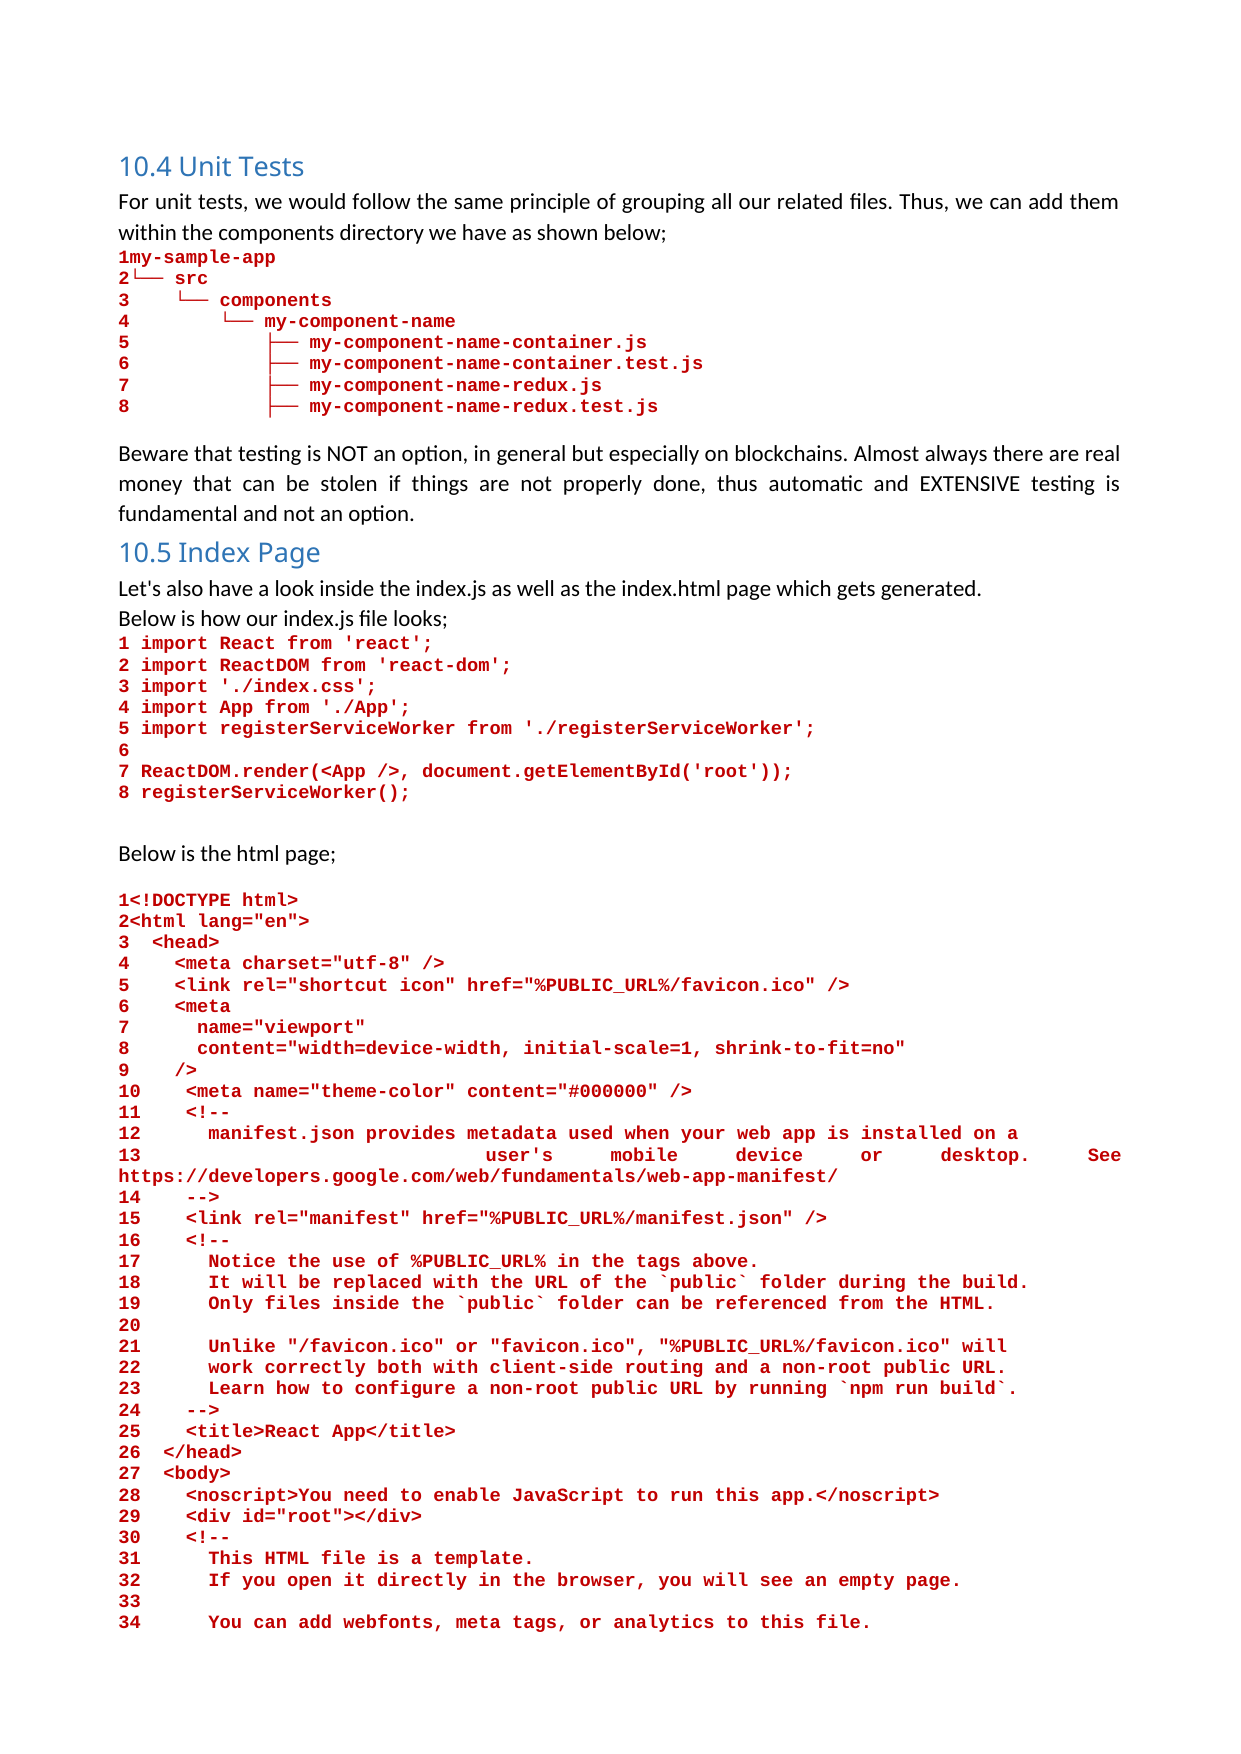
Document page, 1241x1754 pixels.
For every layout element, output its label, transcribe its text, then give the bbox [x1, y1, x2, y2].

text 30 <!-- [118, 1528, 1122, 1549]
text 5 ├── my-component-name-container.js [270, 333, 1122, 354]
text 2<html lang="en"> [118, 912, 1122, 933]
text 16 <!-- [118, 1230, 1122, 1252]
text 7 ├── my-component-name-redux.js [118, 375, 269, 397]
text 27 <body> [118, 1464, 1122, 1485]
text 26 </head> [118, 1443, 1122, 1464]
text 5 <link rel="shortcut icon" href="%PUBLIC_URL%/favicon.ico" /> [118, 975, 1122, 997]
text 1 import React from 'react'; [118, 634, 1122, 655]
text Below is the html page; [118, 839, 1122, 867]
text 21 Unlike "/favicon.ico" or "favicon.ico", "%PUBLIC_URL%/favicon.ico" will [118, 1337, 1122, 1358]
text 20 [118, 1315, 1122, 1337]
subtitle Index Page [118, 534, 1122, 571]
text 34 You can add webfonts, meta tags, or analytics to this file. [118, 1613, 1122, 1634]
text 24 --> [118, 1400, 1122, 1422]
text 10 <meta name="theme-color" content="#000000" /> [118, 1082, 1122, 1103]
text 6 [118, 740, 1122, 762]
text 1my-sample-app [118, 248, 1122, 269]
text 2└── src [118, 269, 1122, 290]
text 7 ├── my-component-name-redux.js [270, 375, 1122, 397]
text 4 import App from './App'; [118, 698, 1122, 719]
text 8 content="width=device-width, initial-scale=1, shrink-to-fit=no" [118, 1039, 1122, 1060]
text 4 <meta charset="utf-8" /> [118, 954, 1122, 975]
text 6 ├── my-component-name-container.test.js [118, 354, 269, 375]
text 32 If you open it directly in the browser, you will see an empty page. [118, 1570, 1122, 1592]
subtitle Unit Tests [118, 148, 1122, 184]
text 8 ├── my-component-name-redux.test.js [270, 397, 1122, 418]
text 15 <link rel="manifest" href="%PUBLIC_URL%/manifest.json" /> [118, 1209, 1122, 1230]
text Beware that testing is NOT an option, in general but especially on blockchains. Almost always there are real money that can be stolen if things are not properly done, thus automatic and EXTENSIVE testing is fundamental and not an option. [118, 439, 1122, 527]
text 3 import './index.css'; [118, 677, 1122, 698]
text 6 ├── my-component-name-container.test.js [270, 354, 1122, 375]
text 14 --> [118, 1188, 1122, 1209]
text 6 <meta [118, 997, 1122, 1018]
text 7 ReactDOM.render(<App />, document.getElementById('root')); [118, 762, 1122, 783]
text Below is how our index.js file looks; [118, 604, 1122, 632]
text 11 <!-- [118, 1103, 1122, 1124]
text 4 └── my-component-name [118, 312, 1122, 333]
text Let's also have a look inside the index.js as well as the index.html page which gets generated. [118, 574, 1122, 602]
text 13 user's mobile device or desktop. See https://developers.google.com/web/fundamentals/web-app-manifest/ [118, 1145, 1122, 1188]
text 29 <div id="root"></div> [118, 1507, 1122, 1528]
text 1<!DOCTYPE html> [118, 890, 1122, 912]
text 8 registerServiceWorker(); [118, 783, 1122, 804]
text 18 It will be replaced with the URL of the `public` folder during the build. [118, 1273, 1122, 1294]
text 31 This HTML file is a template. [118, 1549, 1122, 1570]
text 33 [118, 1592, 1122, 1613]
text 12 manifest.json provides metadata used when your web app is installed on a [118, 1124, 1122, 1145]
text For unit tests, we would follow the same principle of grouping all our related files. Thus, we can add them within the components directory we have as shown below; [118, 187, 1122, 246]
text 28 <noscript>You need to enable JavaScript to run this app.</noscript> [118, 1485, 1122, 1507]
text 5 ├── my-component-name-container.js [118, 333, 269, 354]
text 23 Learn how to configure a non-root public URL by running `npm run build`. [118, 1379, 1122, 1400]
text 2 import ReactDOM from 'react-dom'; [118, 655, 1122, 677]
text 9 /> [118, 1060, 1122, 1082]
text 25 <title>React App</title> [118, 1422, 1122, 1443]
text 5 import registerServiceWorker from './registerServiceWorker'; [118, 719, 1122, 740]
text 7 name="viewport" [118, 1018, 1122, 1039]
text 3 └── components [118, 290, 1122, 312]
text 17 Notice the use of %PUBLIC_URL% in the tags above. [118, 1252, 1122, 1273]
text 19 Only files inside the `public` folder can be referenced from the HTML. [118, 1294, 1122, 1315]
text 22 work correctly both with client-side routing and a non-root public URL. [118, 1358, 1122, 1379]
text 8 ├── my-component-name-redux.test.js [118, 397, 269, 418]
text 3 <head> [118, 933, 1122, 954]
